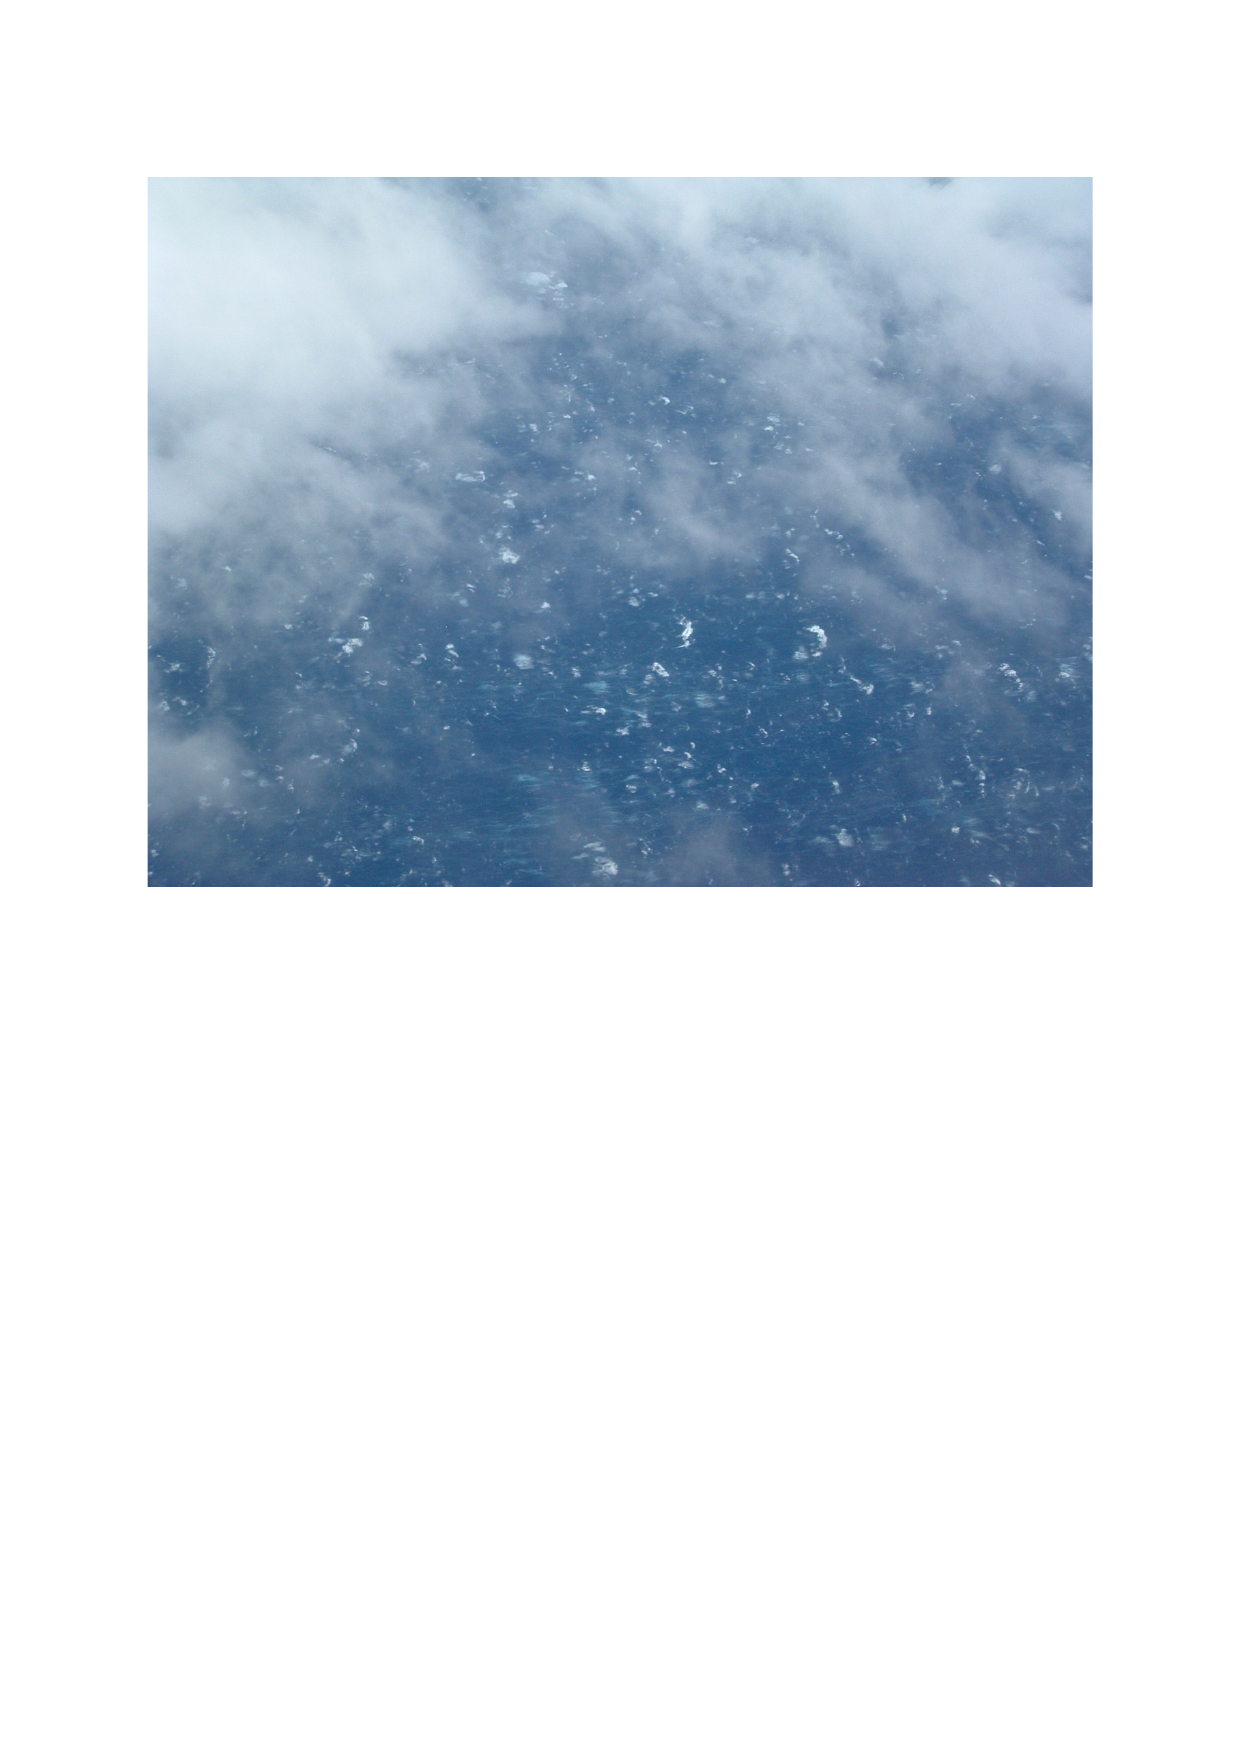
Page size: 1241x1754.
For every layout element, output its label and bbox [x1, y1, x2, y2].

picture [147, 177, 1093, 887]
